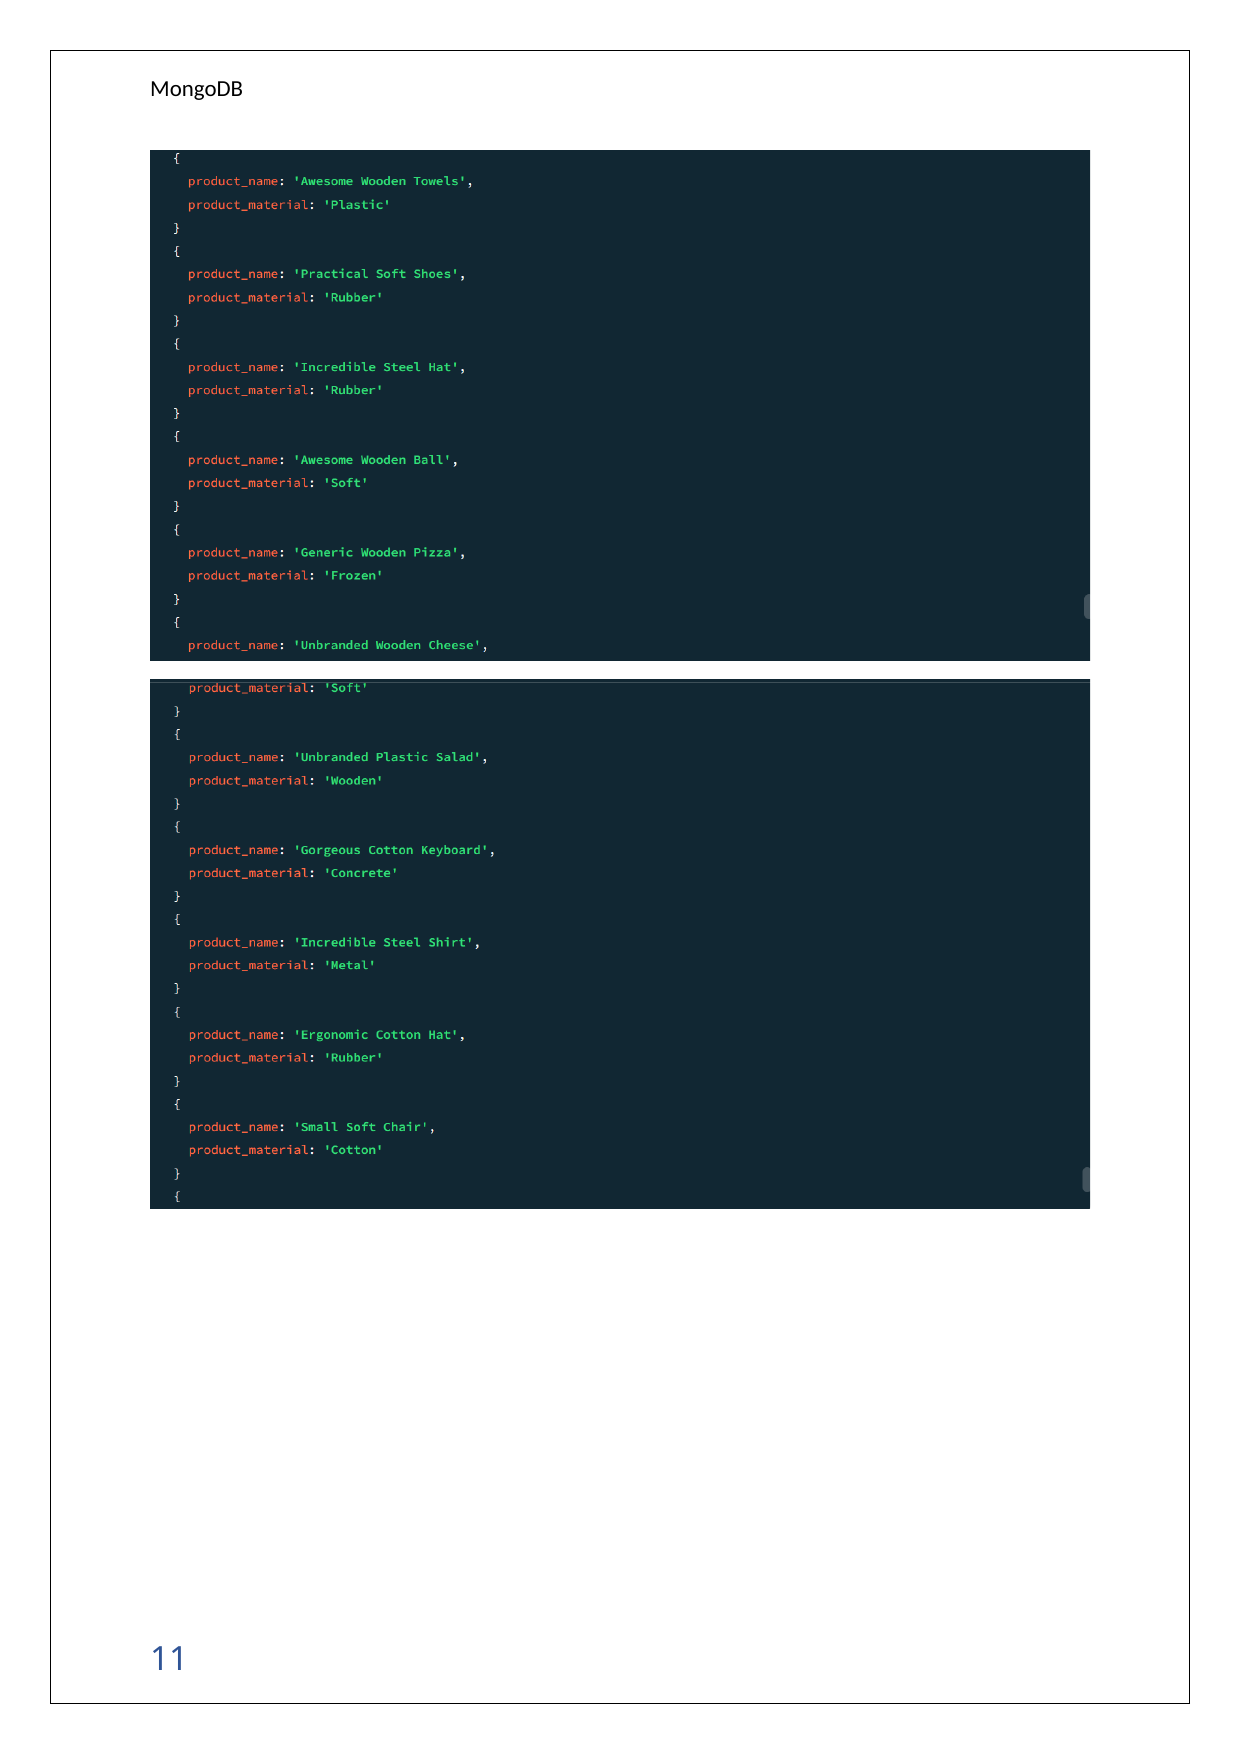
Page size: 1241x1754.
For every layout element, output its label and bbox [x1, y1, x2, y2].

picture [150, 150, 1091, 661]
picture [150, 679, 1091, 1209]
